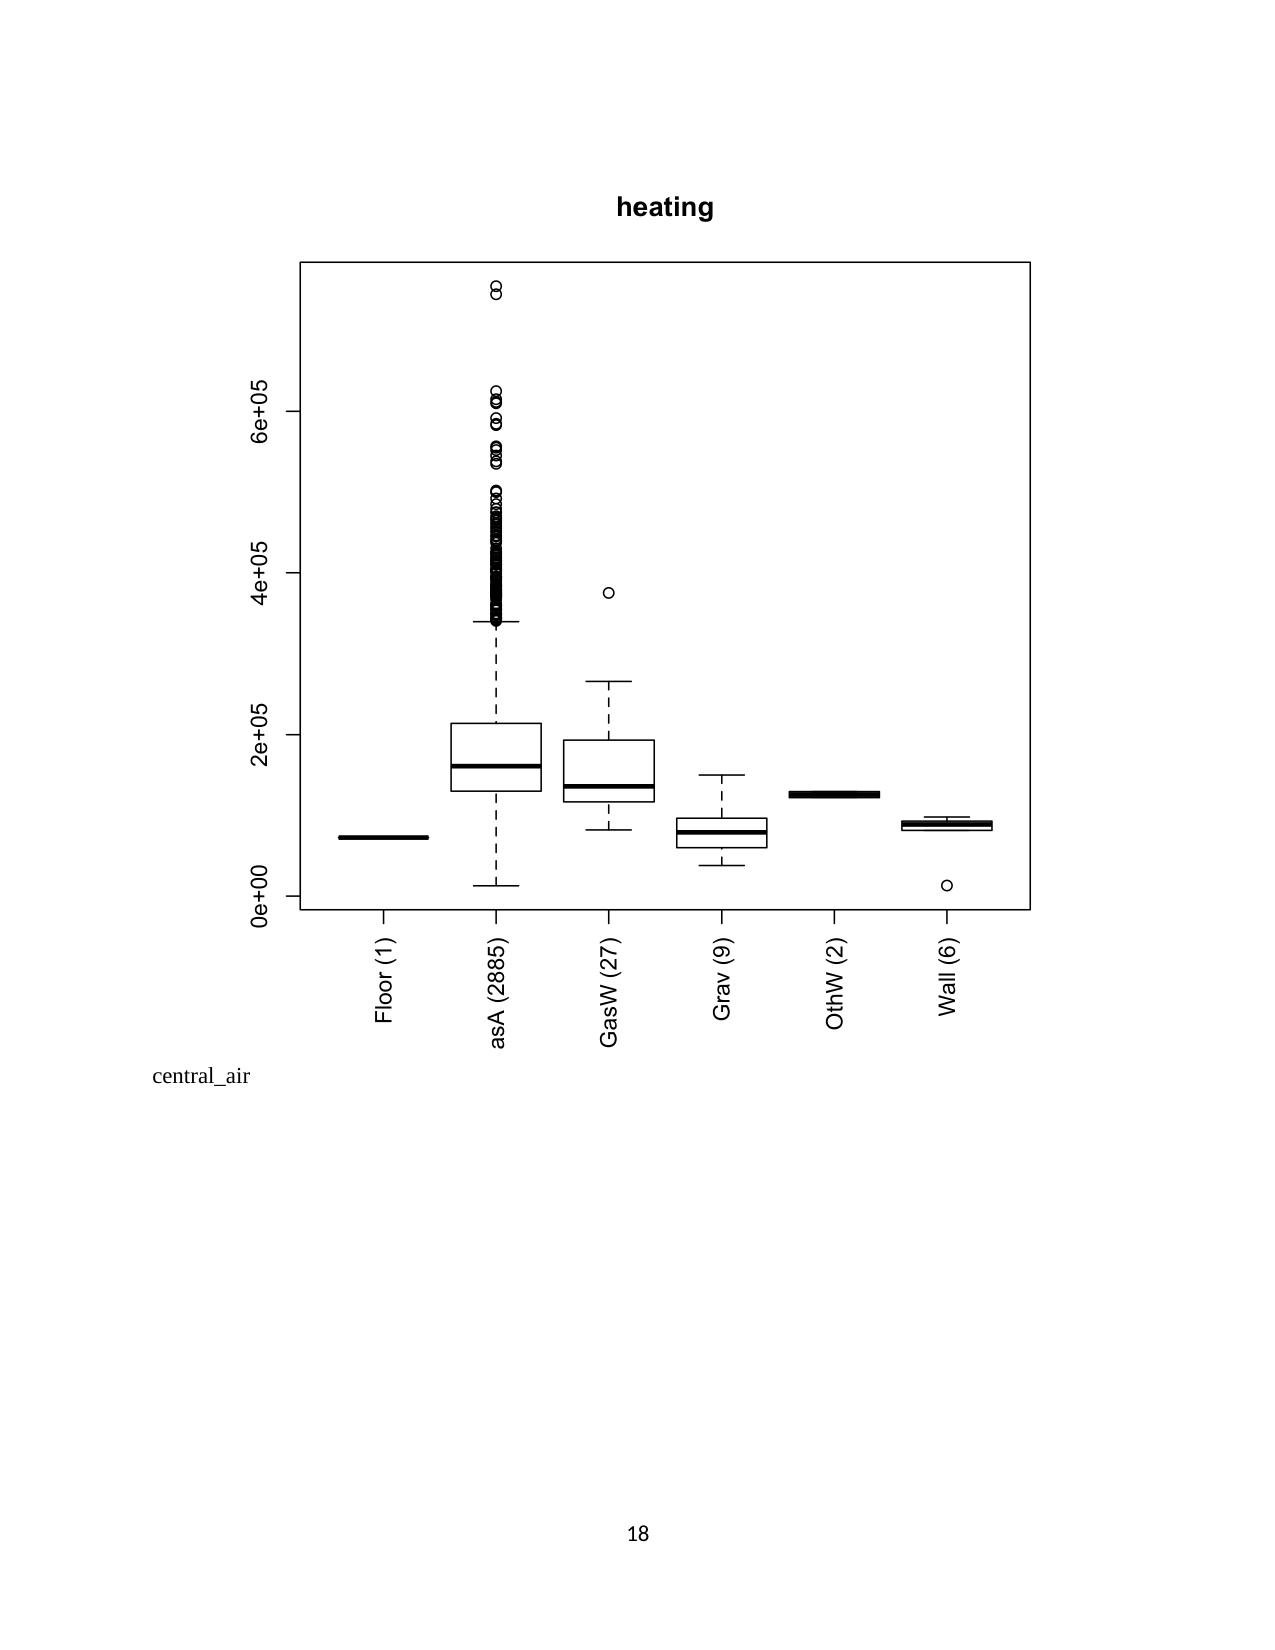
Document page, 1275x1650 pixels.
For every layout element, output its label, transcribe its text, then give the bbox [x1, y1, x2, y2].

text central_air [152, 1063, 1123, 1089]
picture [187, 150, 1088, 1050]
